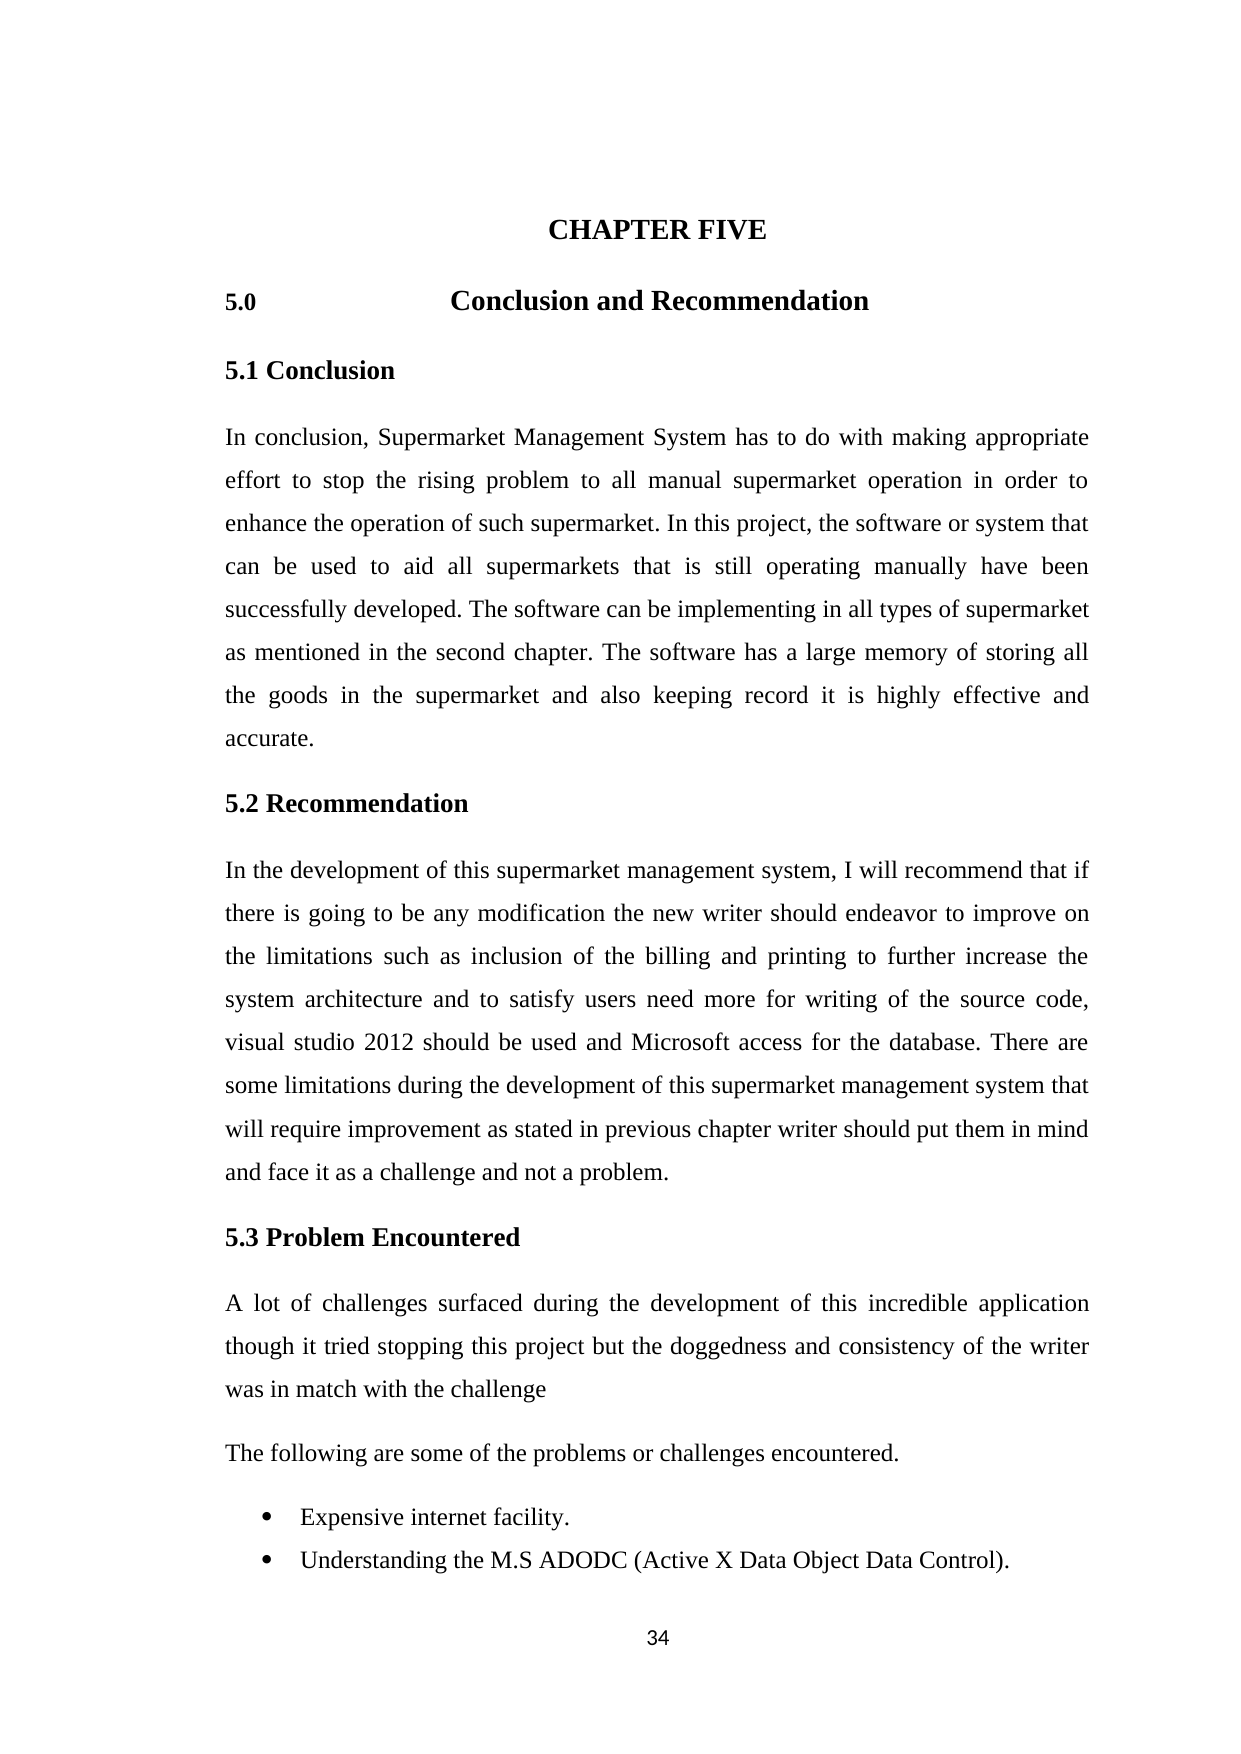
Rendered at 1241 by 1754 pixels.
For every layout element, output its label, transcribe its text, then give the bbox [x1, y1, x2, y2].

text In conclusion, Supermarket Management System has to do with making appropriate effort to stop the rising problem to all manual supermarket operation in order to enhance the operation of such supermarket. In this project, the software or system that can be used to aid all supermarkets that is still operating manually have been successfully developed. The software can be implementing in all types of supermarket as mentioned in the second chapter. The software has a large memory of storing all the goods in the supermarket and also keeping record it is highly effective and accurate. [225, 422, 1090, 752]
text 5.3 Problem Encountered [225, 1221, 1118, 1252]
text The following are some of the problems or challenges encountered. [225, 1438, 1090, 1467]
text 5.2 Recommendation [225, 787, 1118, 818]
text 5.1 Conclusion [225, 354, 1118, 385]
list Expensive internet facility. [262, 1502, 1118, 1531]
text In the development of this supermarket management system, I will recommend that if there is going to be any modification the new writer should endeavor to improve on the limitations such as inclusion of the billing and printing to further increase the system architecture and to satisfy users need more for writing of the source code, visual studio 2012 should be used and Microsoft access for the database. There are some limitations during the development of this supermarket management system that will require improvement as stated in previous chapter writer should put them in mind and face it as a challenge and not a problem. [225, 855, 1090, 1186]
list Understanding the M.S ADODC (Active X Data Object Data Control). [262, 1546, 1118, 1574]
text CHAPTER FIVE [225, 212, 1090, 245]
text 5.0 Conclusion and Recommendation [225, 283, 1212, 316]
text A lot of challenges surfaced during the development of this incredible application though it tried stopping this project but the doggedness and consistency of the writer was in match with the challenge [225, 1288, 1090, 1403]
